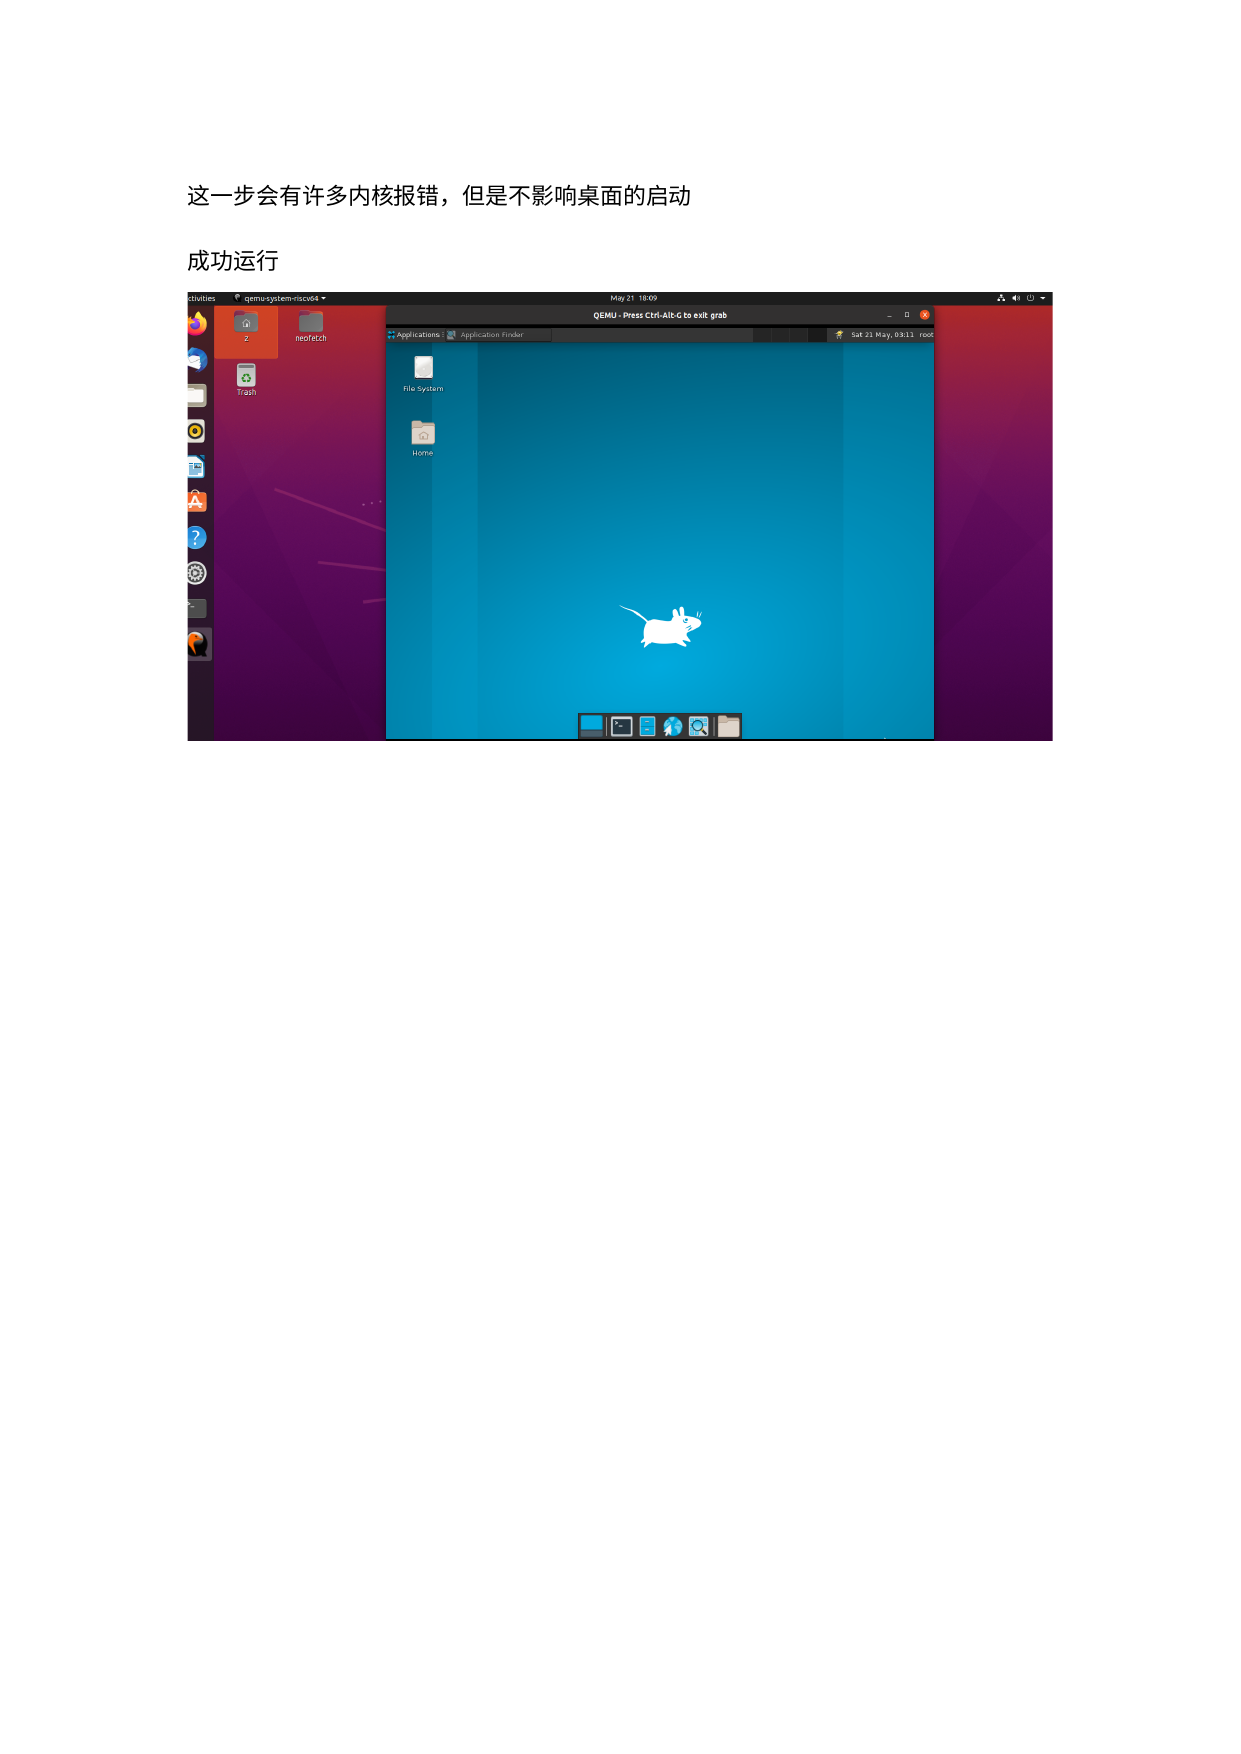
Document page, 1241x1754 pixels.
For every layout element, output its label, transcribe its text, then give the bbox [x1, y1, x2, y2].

text 成功运行 [187, 227, 1053, 292]
picture [187, 292, 1053, 741]
text 这一步会有许多内核报错，但是不影响桌面的启动 [187, 162, 1053, 227]
